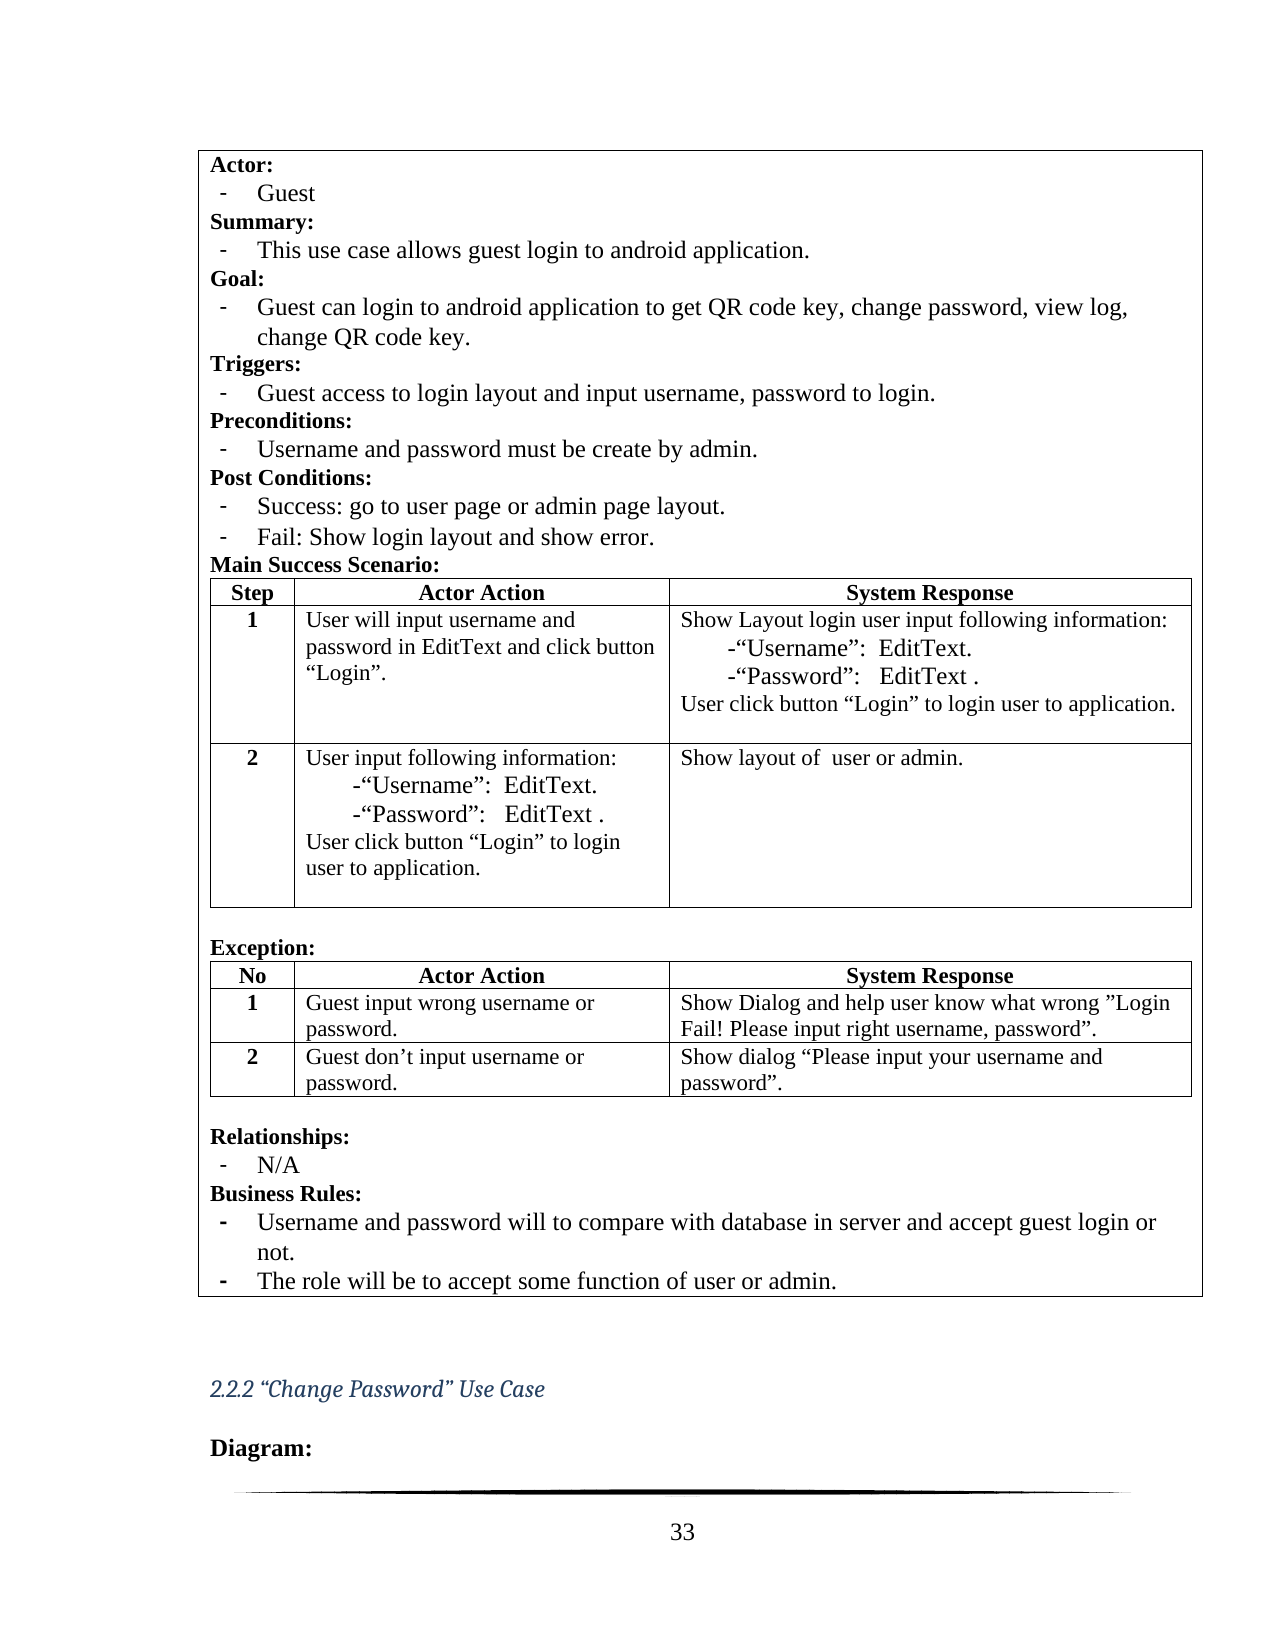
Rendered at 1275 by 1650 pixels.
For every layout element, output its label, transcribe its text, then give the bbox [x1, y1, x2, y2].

subtitle 2.2.2 “Change Password” Use Case [210, 1375, 1155, 1404]
text Diagram: [210, 1433, 1155, 1462]
table_cell Actor: Guest Summary: This use case allows guest login to android application. Goal: Guest can login to android application to get QR code key, change password, view log, change QR code key. Triggers: Guest access to login layout and input username, password to login. Preconditions: Username and password must be create by admin. Post Conditions: Success: go to user page or admin page layout. Fail: Show login layout and show error. Main Success Scenario: Exception: Relationships: N/A Business Rules: Username and password will to compare with database in server and accept guest login or not. The role will be to accept some function of user or admin. [199, 151, 1202, 1296]
picture [234, 1488, 1132, 1497]
